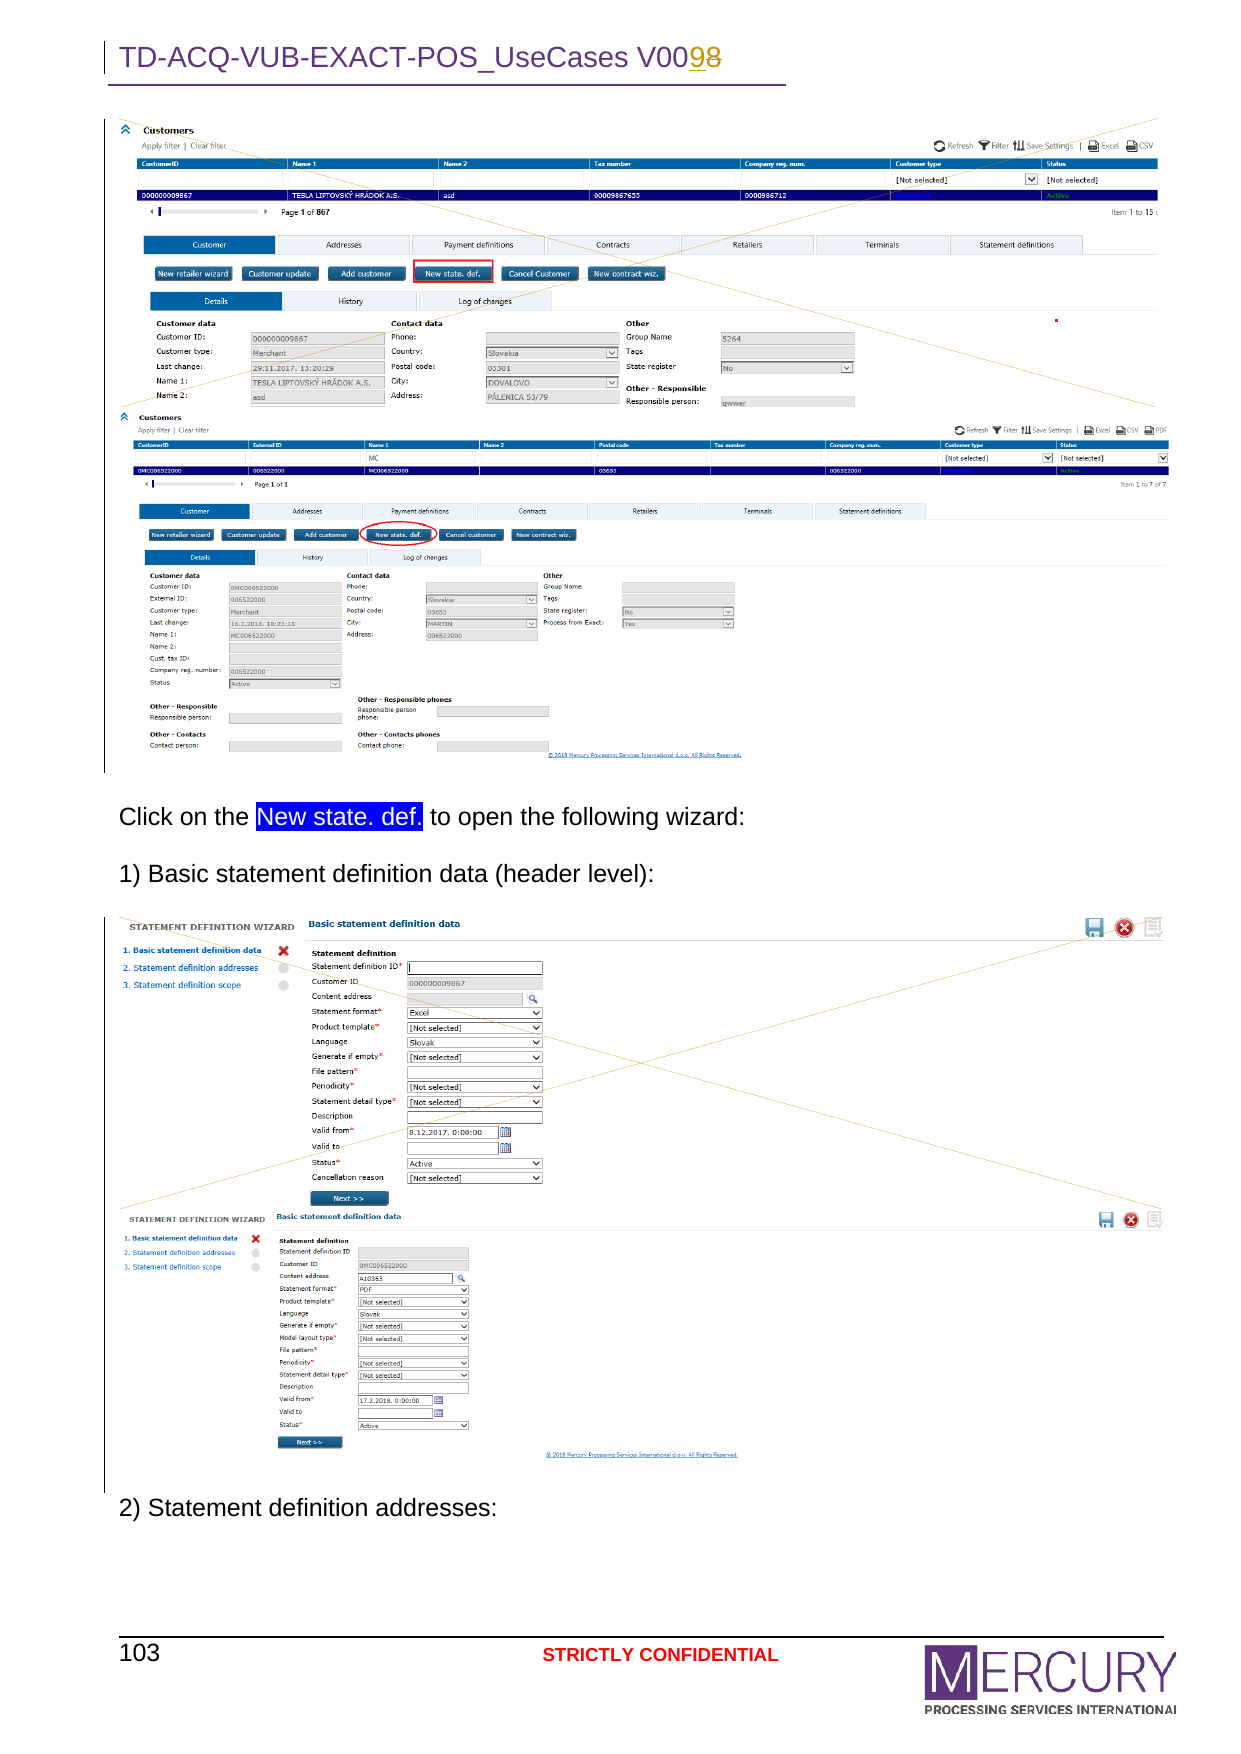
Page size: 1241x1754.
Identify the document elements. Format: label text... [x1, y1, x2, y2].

text Click on the New state. def. to open the following wizard: [118, 802, 256, 831]
text 1) Basic statement definition data (header level): [118, 859, 1164, 888]
picture [118, 119, 1169, 768]
picture [923, 1644, 1181, 1716]
picture [121, 118, 1155, 262]
picture [120, 916, 1162, 1062]
picture [118, 917, 1164, 1465]
text 2) Statement definition addresses: [118, 1493, 1164, 1522]
text Click on the New state. def. to open the following wizard: [423, 802, 1164, 831]
